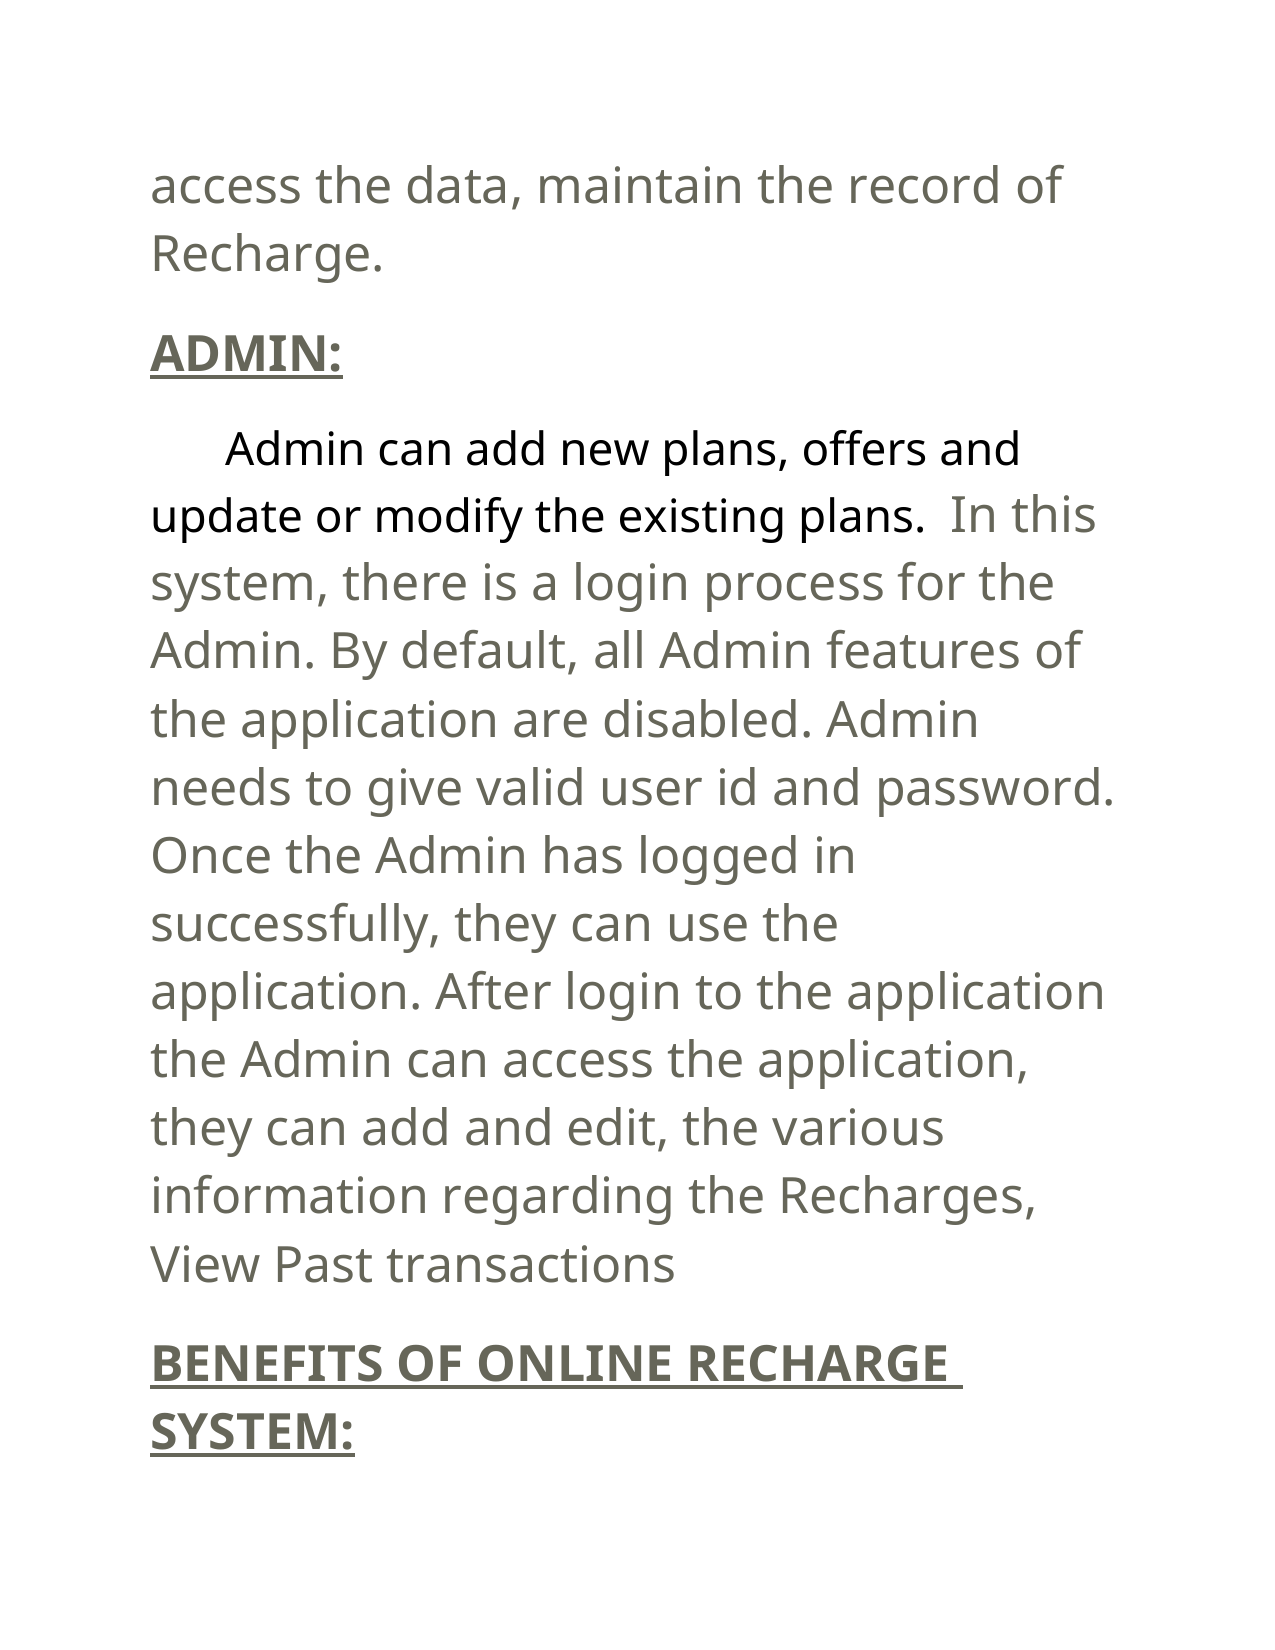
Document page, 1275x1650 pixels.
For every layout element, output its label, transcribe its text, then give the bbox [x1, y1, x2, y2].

text BENEFITS OF ONLINE RECHARGE SYSTEM: [150, 1328, 1125, 1464]
text ADMIN: [150, 317, 1125, 386]
text Admin can add new plans, offers and update or modify the existing plans. In this system, there is a login process for the Admin. By default, all Admin features of the application are disabled. Admin needs to give valid user id and password. Once the Admin has logged in successfully, they can use the application. After login to the application the Admin can access the application, they can add and edit, the various information regarding the Recharges, View Past transactions [150, 417, 1125, 1297]
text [150, 150, 1125, 286]
